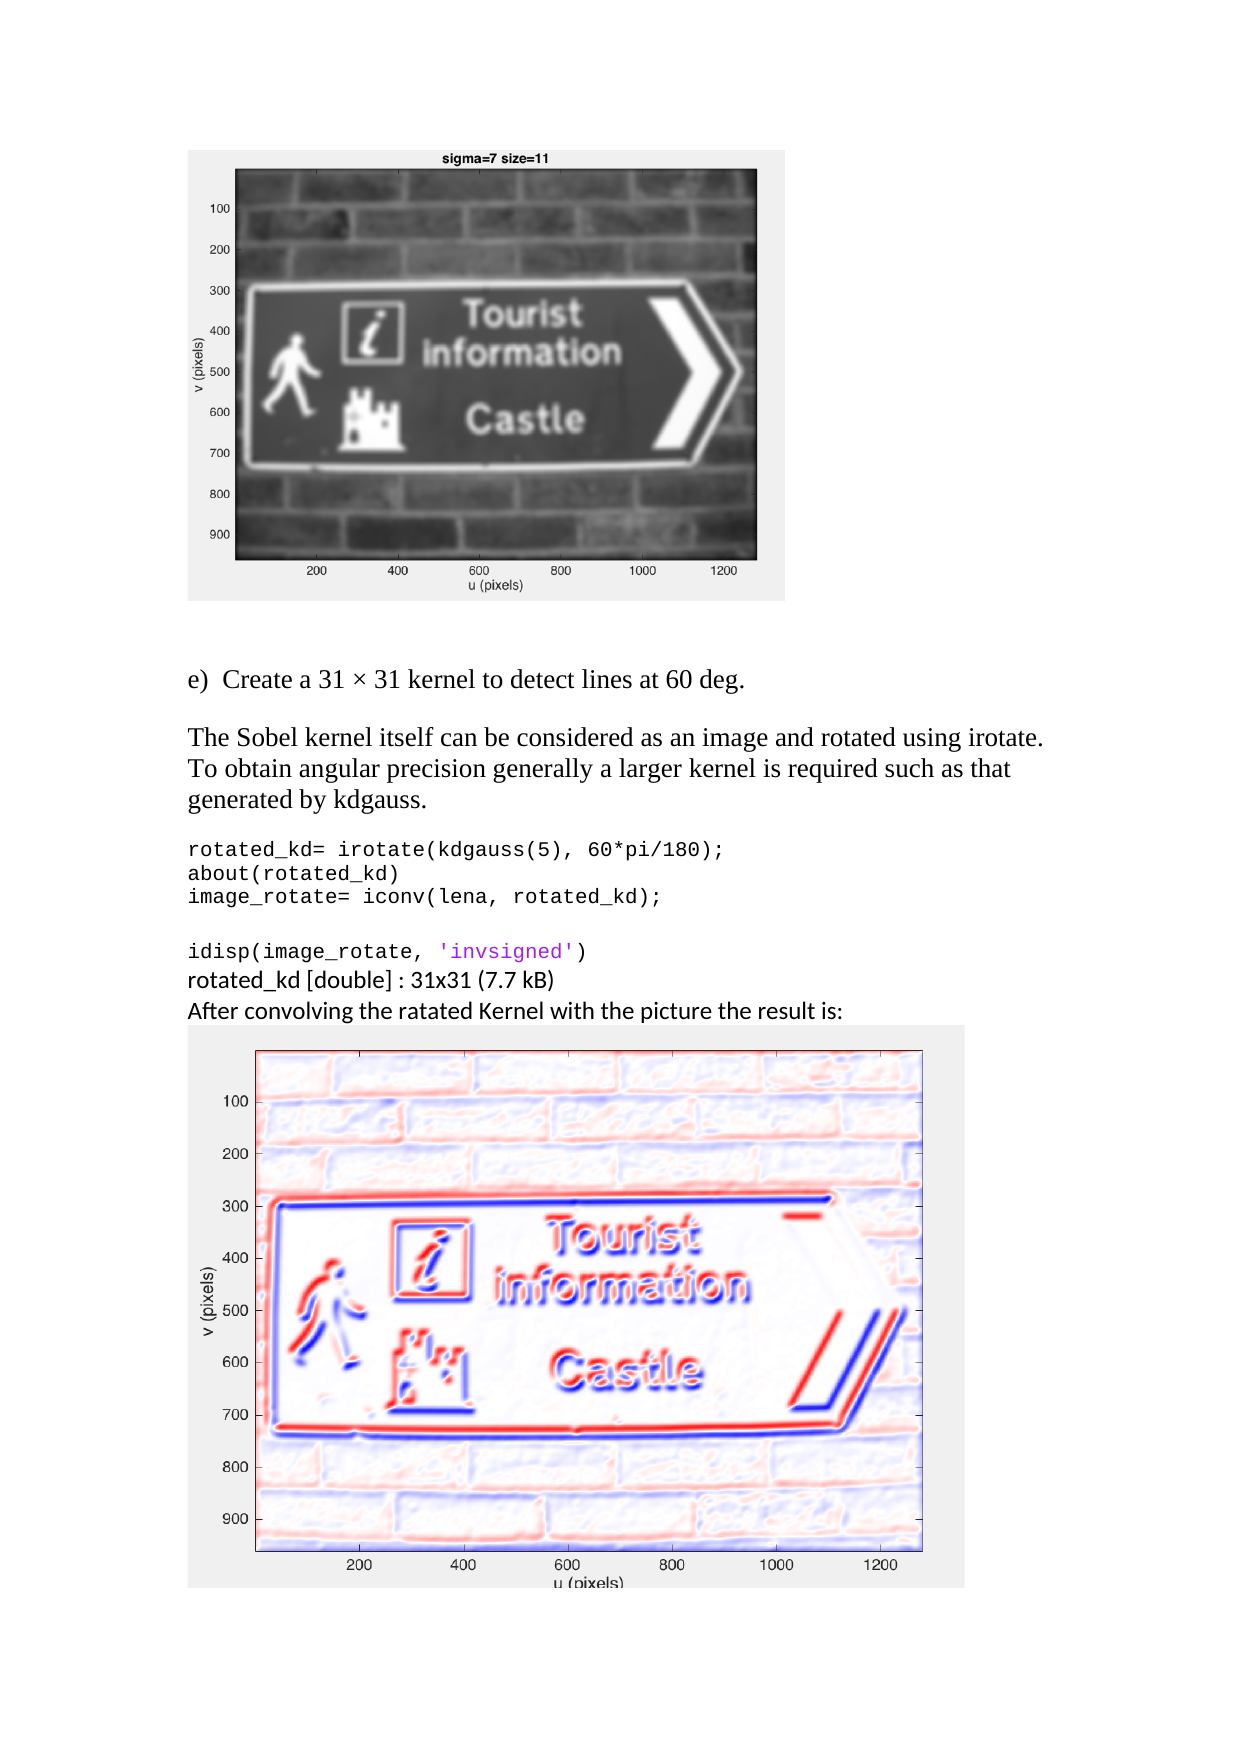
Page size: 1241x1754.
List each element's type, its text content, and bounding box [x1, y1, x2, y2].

text After convolving the ratated Kernel with the picture the result is: [187, 995, 1053, 1025]
text The Sobel kernel itself can be considered as an image and rotated using irotate. To obtain angular precision generally a larger kernel is required such as that generated by kdgauss. [187, 721, 1053, 814]
text idisp(image_rotate, 'invsigned') [187, 941, 1053, 964]
picture [187, 150, 786, 601]
picture [187, 1025, 965, 1588]
text rotated_kd= irotate(kdgauss(5), 60*pi/180); [187, 839, 1053, 863]
text about(rotated_kd) [187, 863, 1053, 887]
text e) Create a 31 × 31 kernel to detect lines at 60 deg. [187, 661, 1053, 696]
text image_rotate= iconv(lena, rotated_kd); [187, 887, 1053, 910]
text rotated_kd [double] : 31x31 (7.7 kB) [187, 964, 1053, 995]
